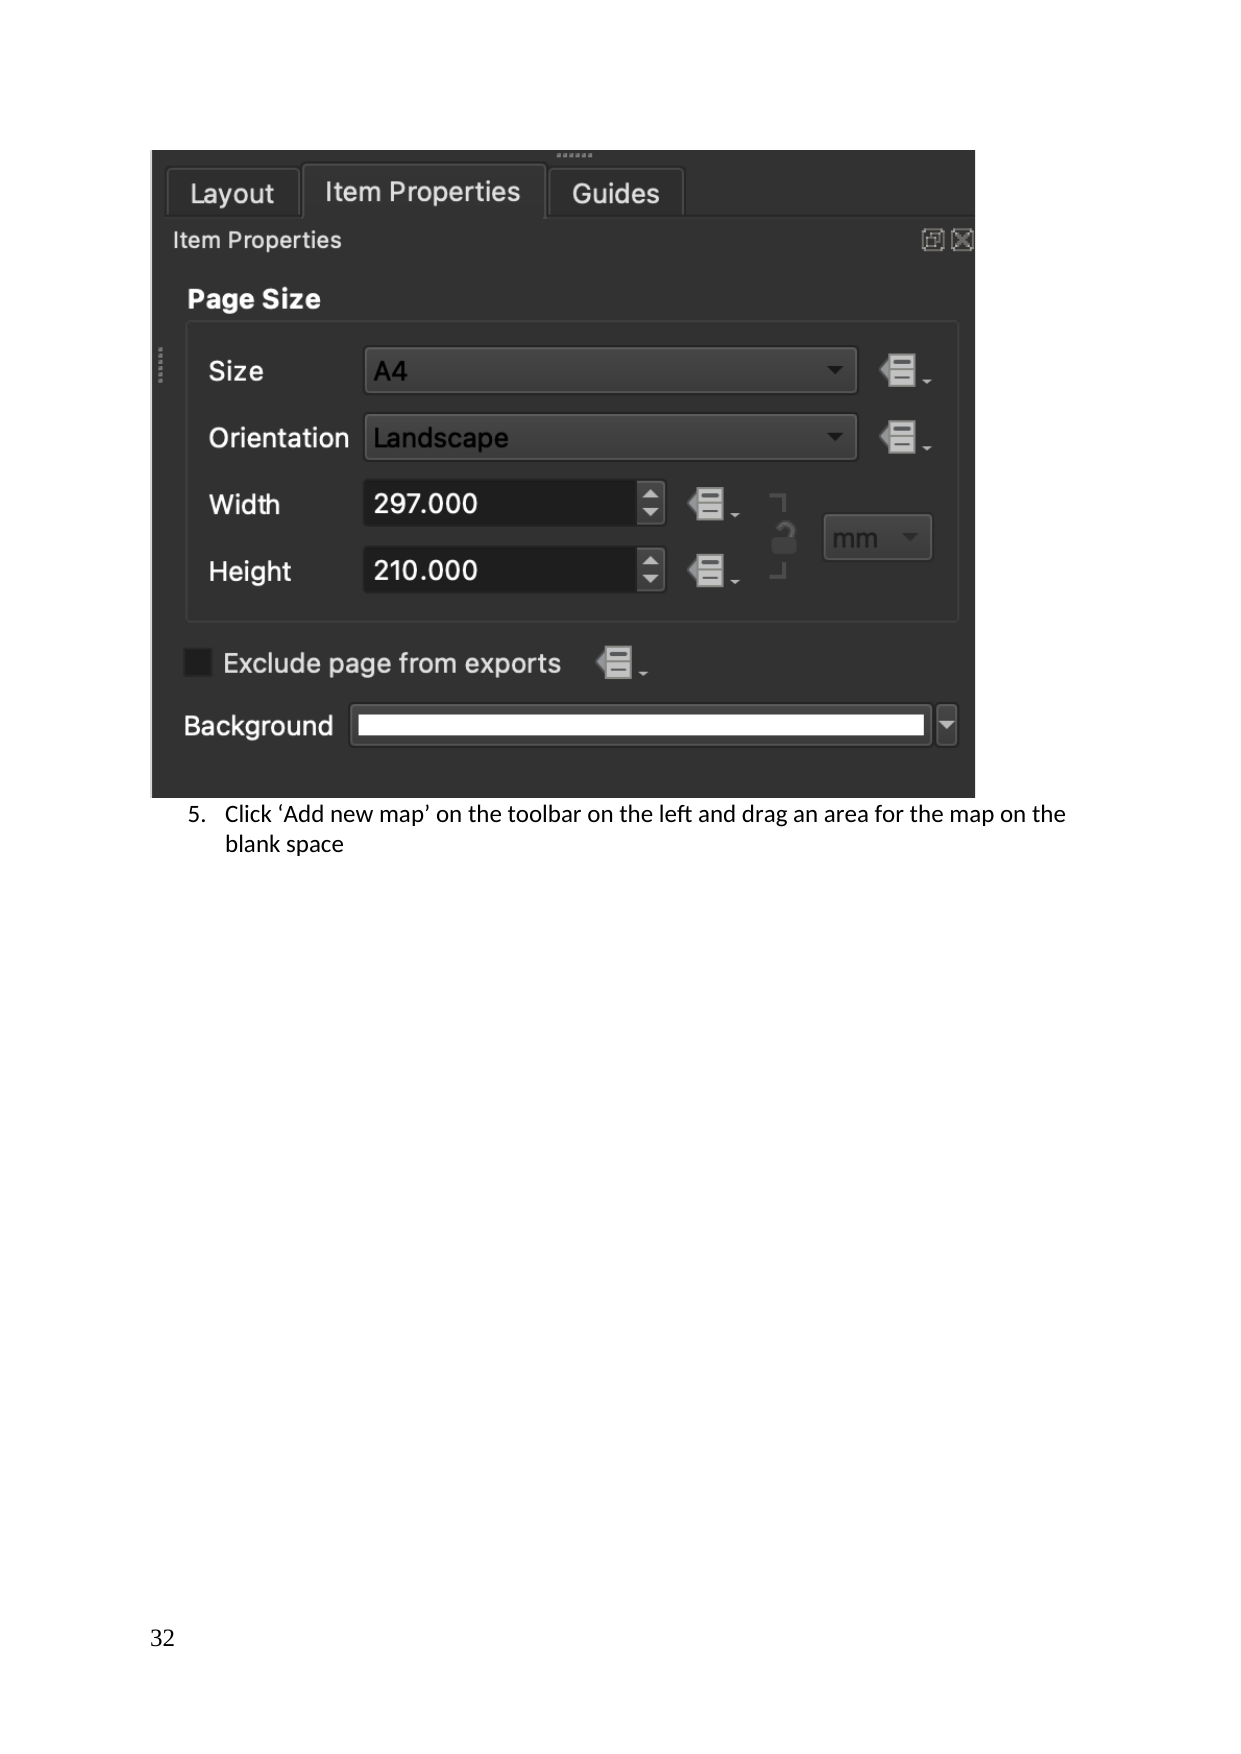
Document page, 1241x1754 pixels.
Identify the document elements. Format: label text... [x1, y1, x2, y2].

list Click ‘Add new map’ on the toolbar on the left and drag an area for the map on the blank space [187, 798, 1090, 859]
picture [150, 150, 976, 798]
